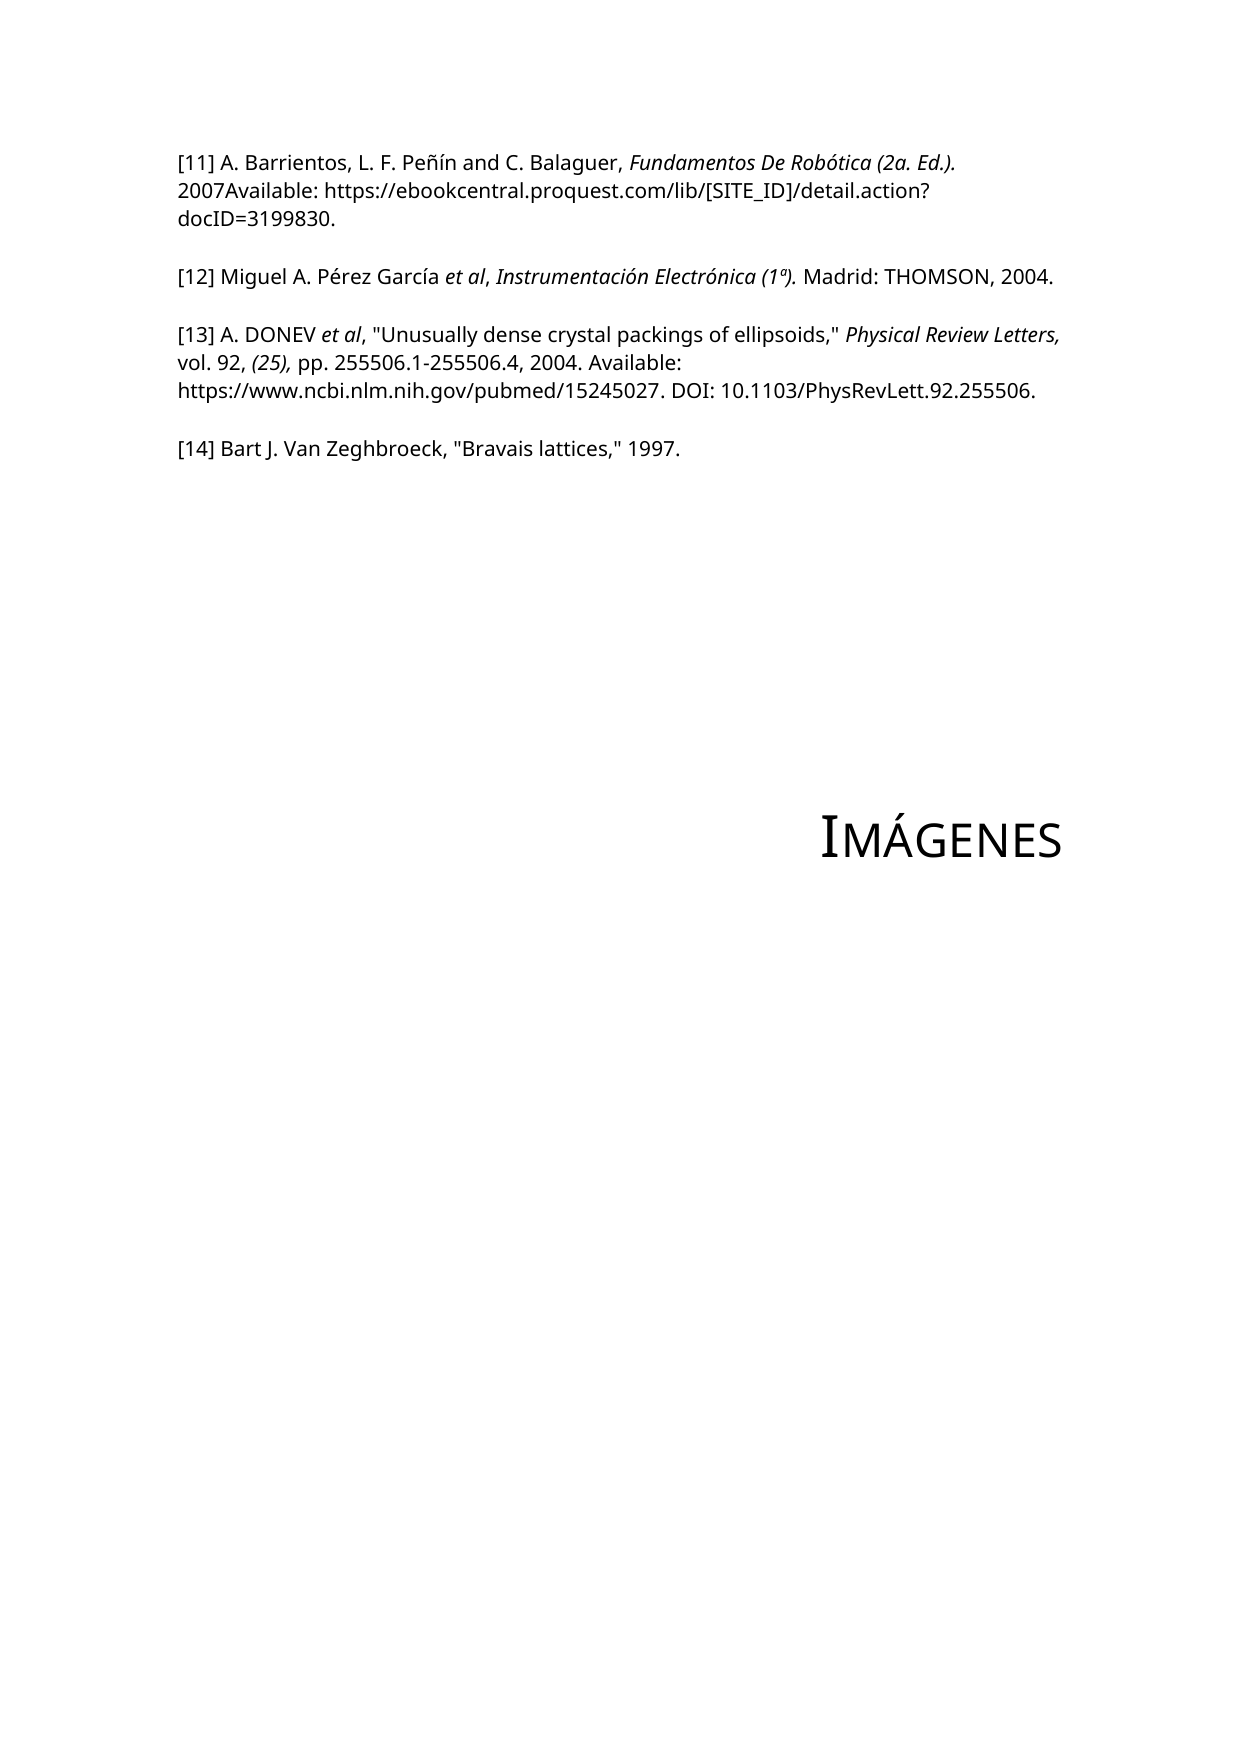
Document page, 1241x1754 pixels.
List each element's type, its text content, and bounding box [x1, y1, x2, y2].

text [13] A. DONEV et al, "Unusually dense crystal packings of ellipsoids," Physical Review Letters, vol. 92, (25), pp. 255506.1-255506.4, 2004. Available: https://www.ncbi.nlm.nih.gov/pubmed/15245027. DOI: 10.1103/PhysRevLett.92.255506. [177, 320, 1063, 405]
text [12] Miguel A. Pérez García et al, Instrumentación Electrónica (1ª). Madrid: THOMSON, 2004. [177, 262, 1063, 291]
text [14] Bart J. Van Zeghbroeck, "Bravais lattices," 1997. [177, 434, 1063, 463]
text [11] A. Barrientos, L. F. Peñín and C. Balaguer, Fundamentos De Robótica (2a. Ed.). 2007Available: https://ebookcentral.proquest.com/lib/[SITE_ID]/detail.action?docID=3199830. [177, 148, 1063, 233]
subtitle Imágenes [177, 795, 1063, 874]
